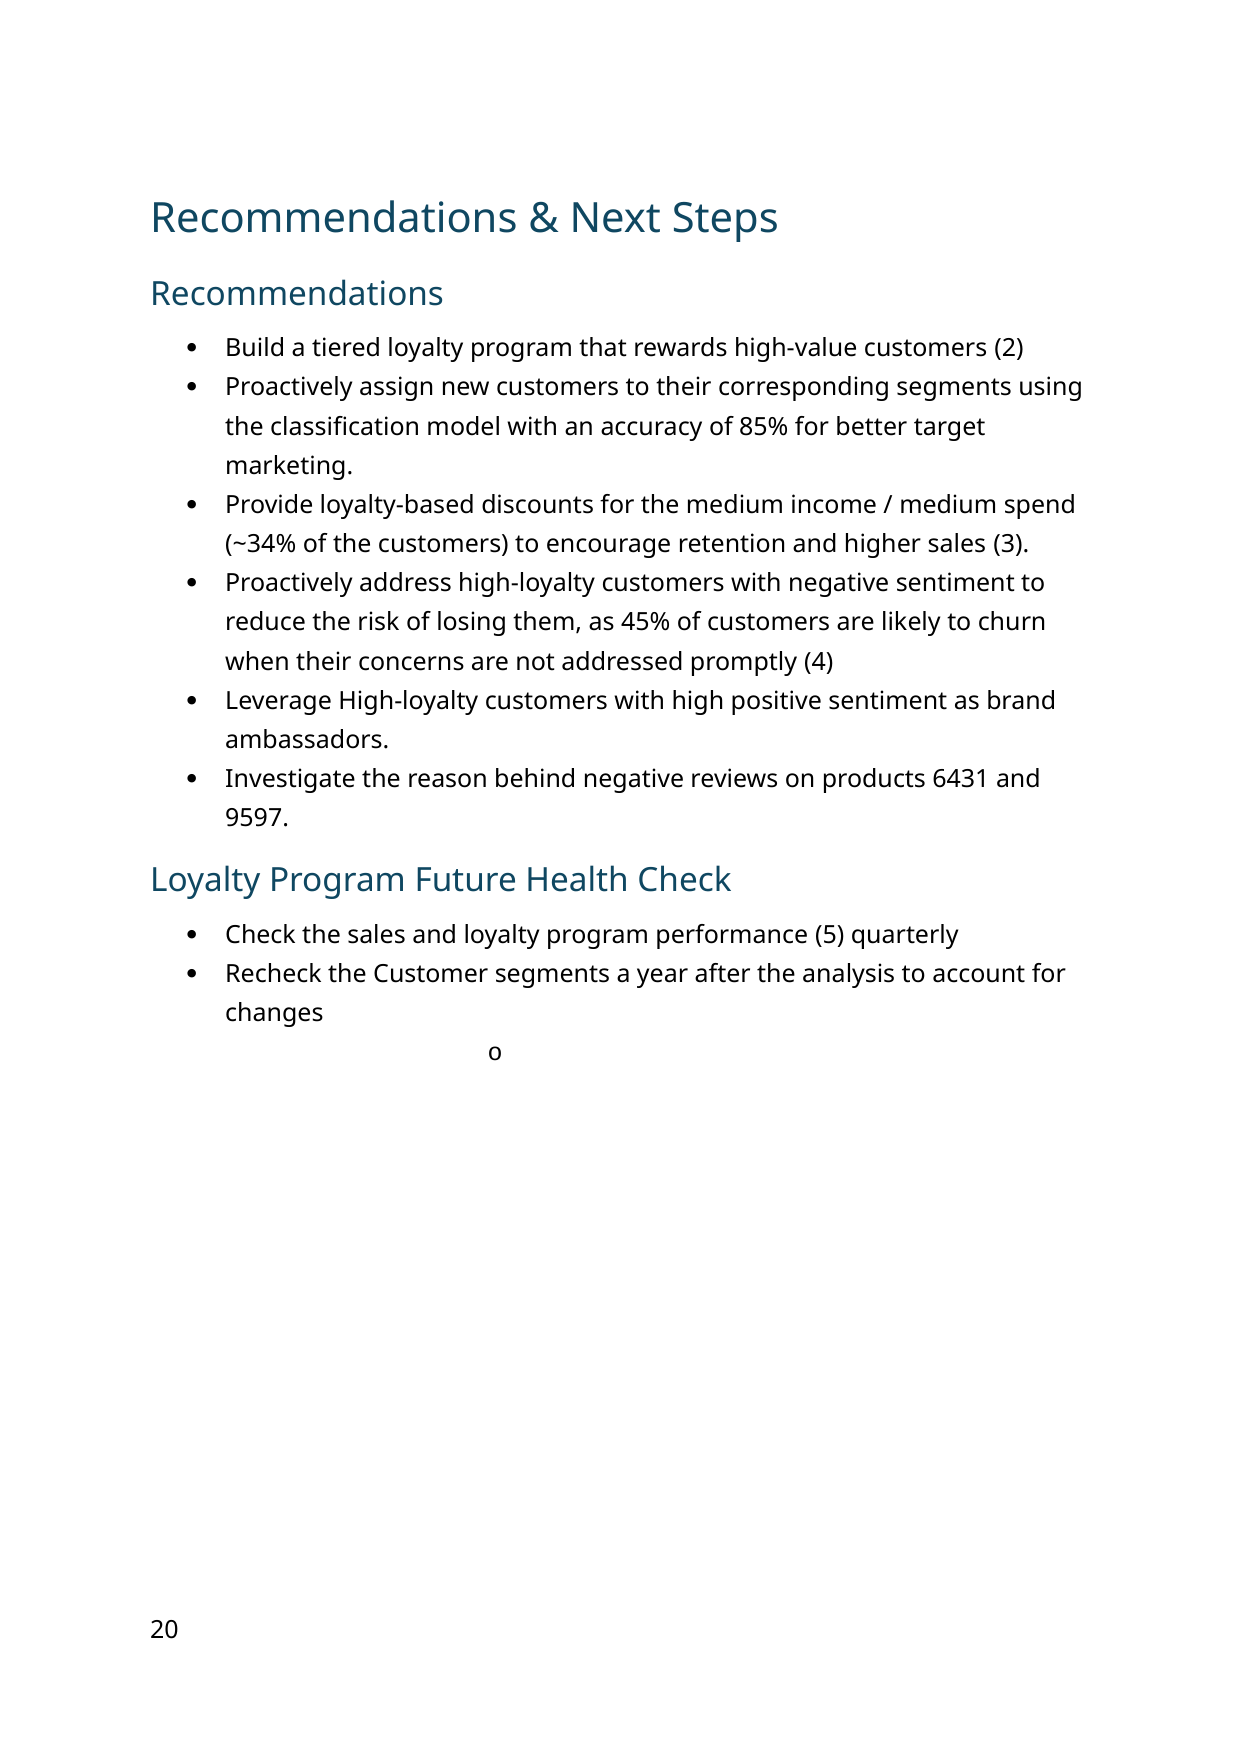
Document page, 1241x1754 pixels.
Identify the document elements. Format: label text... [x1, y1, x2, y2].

subtitle Recommendations & Next Steps [150, 187, 1090, 244]
list Proactively assign new customers to their corresponding segments using the classification model with an accuracy of 85% for better target marketing. [187, 369, 1090, 481]
list Provide loyalty-based discounts for the medium income / medium spend (~34% of the customers) to encourage retention and higher sales. [187, 487, 1090, 560]
list Investigate the reason behind negative reviews on products 6431 and 9597. [187, 761, 1090, 834]
list Recheck the Customer segments a year after the analysis to account for changes [187, 955, 1090, 1029]
list Check the sales and loyalty program performance quarterly [187, 916, 1090, 950]
list Leverage High-loyalty customers with high positive sentiment as brand ambassadors. [187, 682, 1090, 756]
list Build a tiered loyalty program that rewards high-value customers [187, 330, 1090, 364]
list Proactively address high-loyalty customers with negative sentiment to reduce the risk of losing them, as 45% of customers are likely to churn when their concerns are not addressed promptly [187, 565, 1090, 677]
subtitle Loyalty Program Future Health Check [150, 856, 1090, 901]
subtitle Recommendations [150, 269, 1090, 315]
